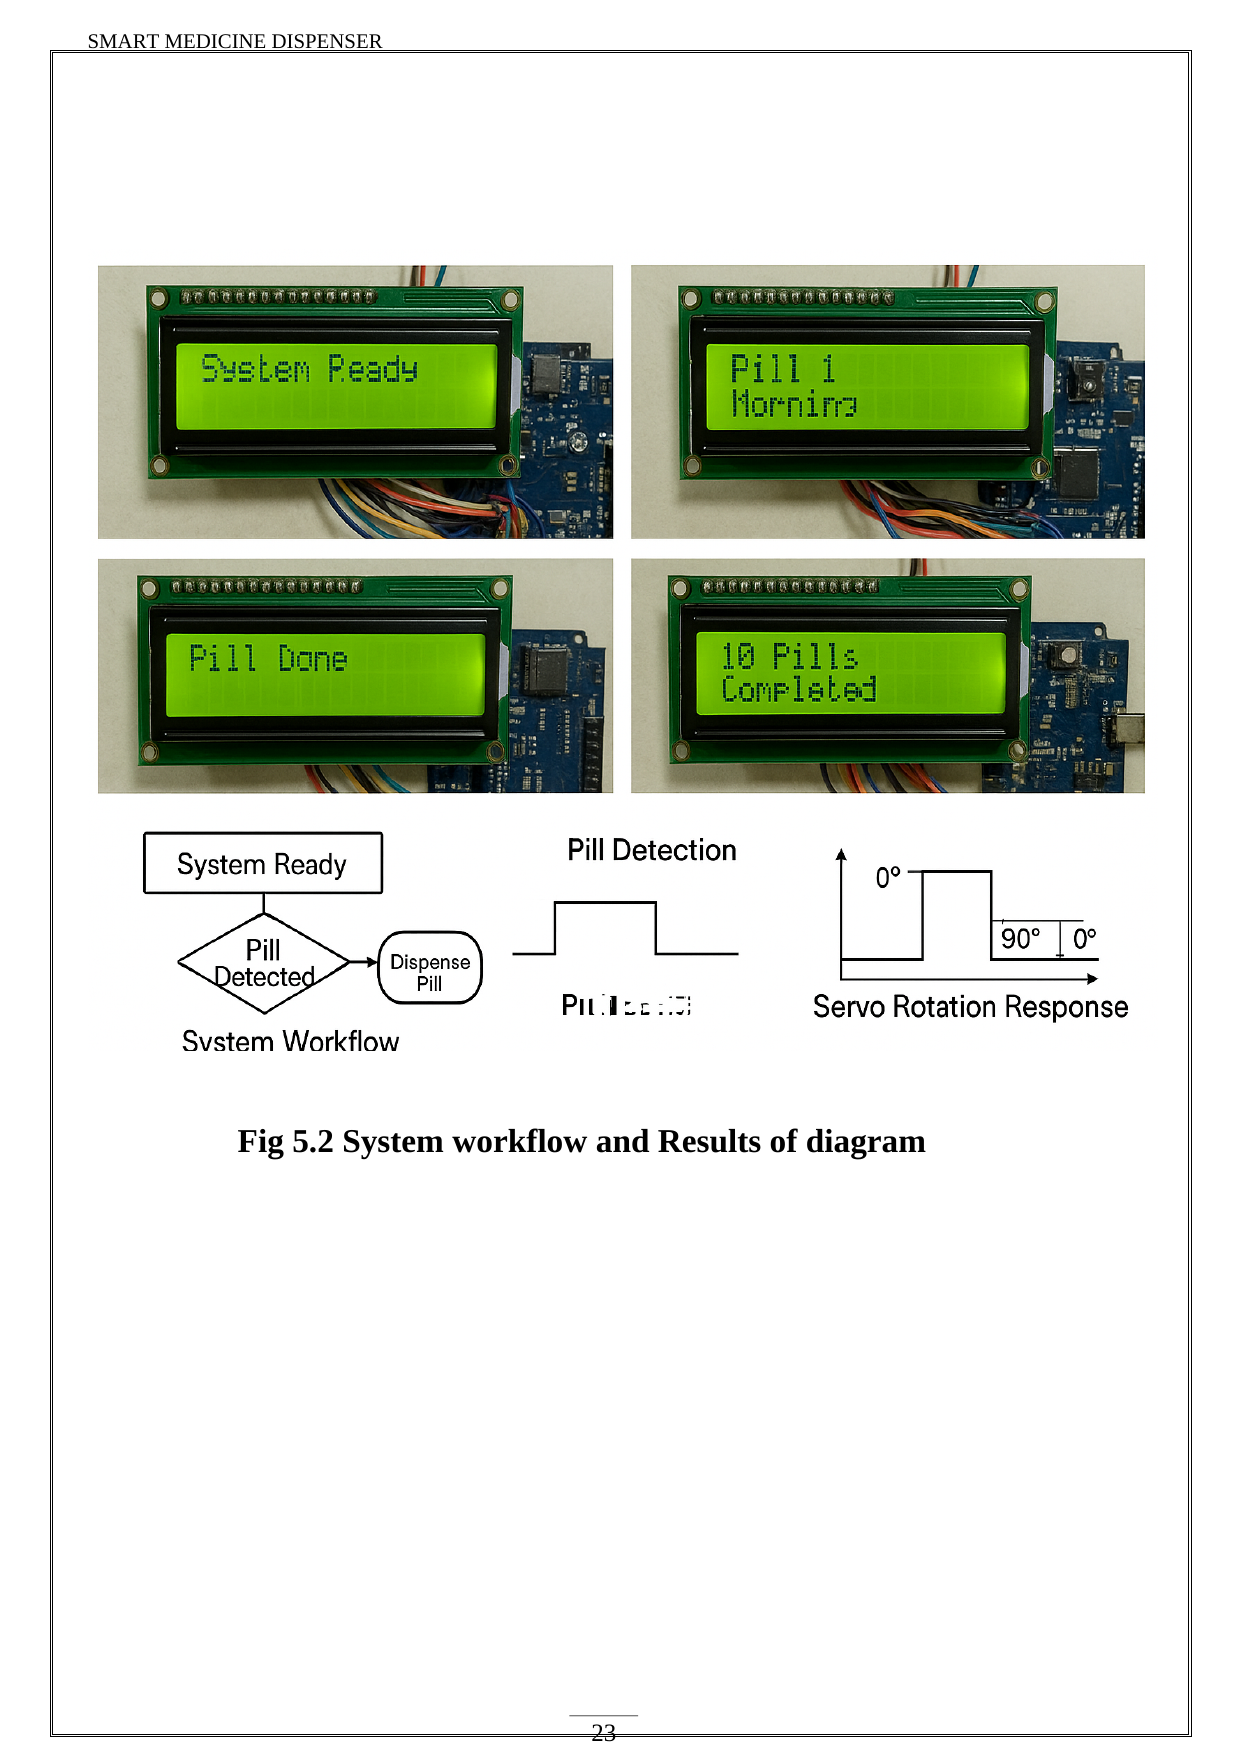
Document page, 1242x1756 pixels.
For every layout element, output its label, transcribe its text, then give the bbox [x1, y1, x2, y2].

picture [87, 249, 1159, 1051]
text Fig 5.2 System workflow and Results of diagram [87, 1121, 1158, 1160]
